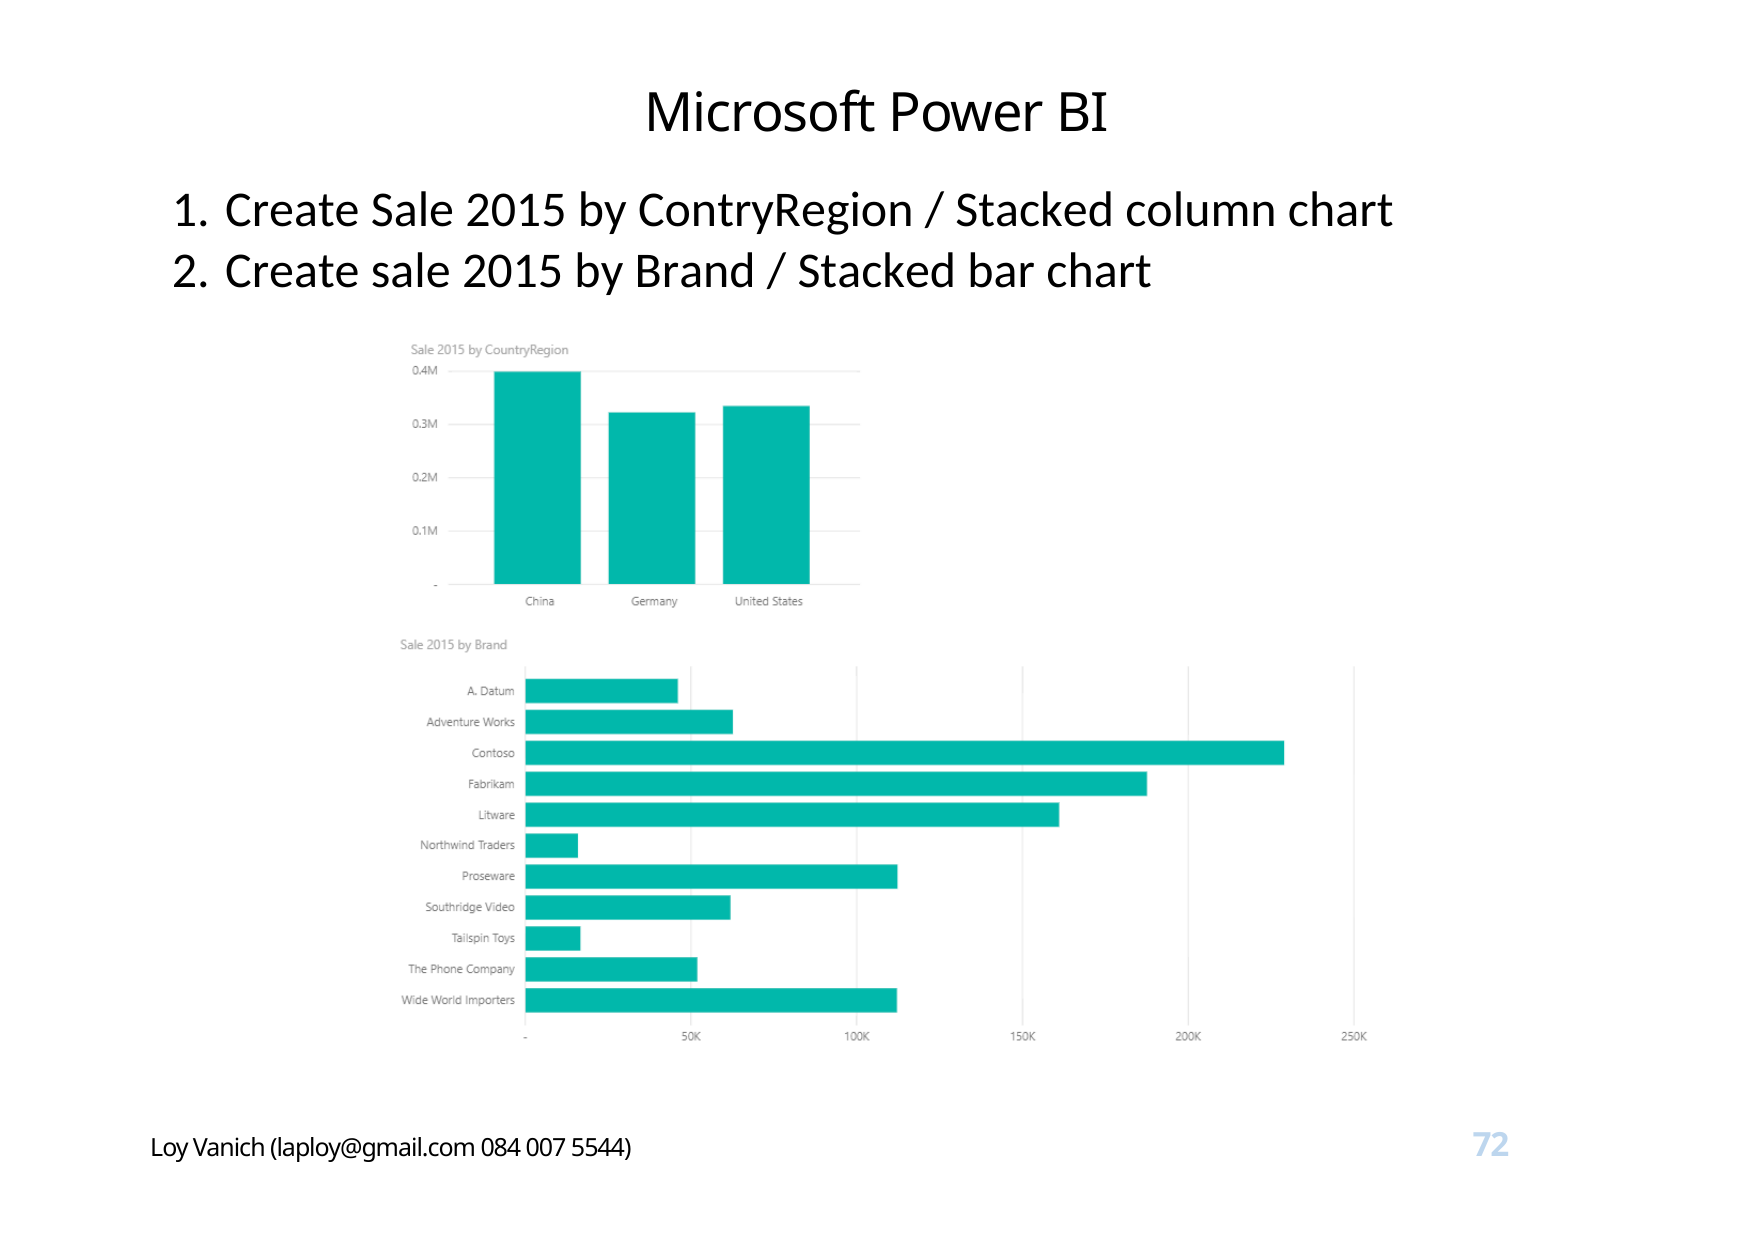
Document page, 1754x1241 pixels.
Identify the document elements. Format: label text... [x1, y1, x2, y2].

list Create Sale 2015 by ContryRegion / Stacked column chart [172, 178, 1604, 239]
picture [391, 320, 1390, 1064]
list Create sale 2015 by Brand / Stacked bar chart [172, 239, 1604, 300]
